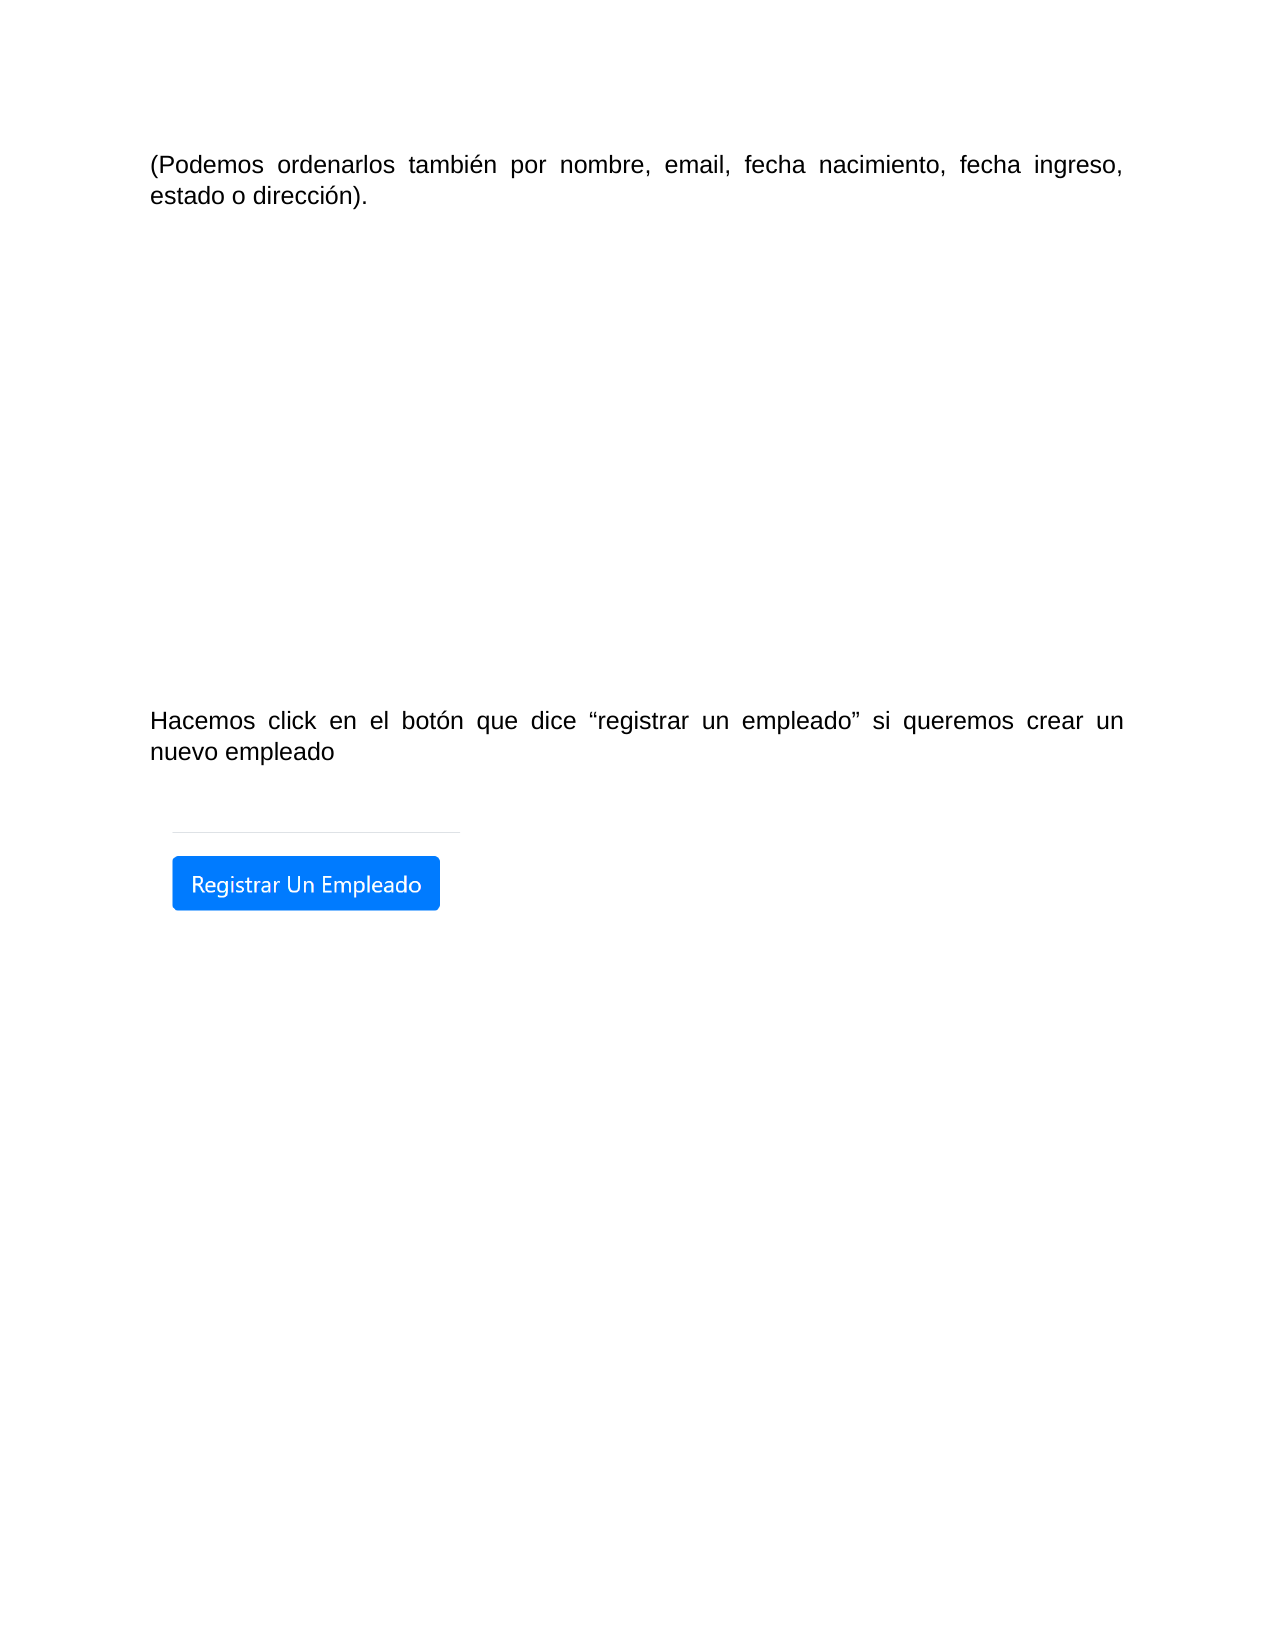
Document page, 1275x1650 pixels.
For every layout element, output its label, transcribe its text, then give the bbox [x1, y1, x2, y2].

picture [150, 832, 461, 922]
list Hacemos click en el botón que dice “registrar un empleado” si queremos crear un nuevo empleado [150, 706, 1125, 766]
list (Podemos ordenarlos también por nombre, email, fecha nacimiento, fecha ingreso, estado o dirección). [150, 150, 1125, 210]
